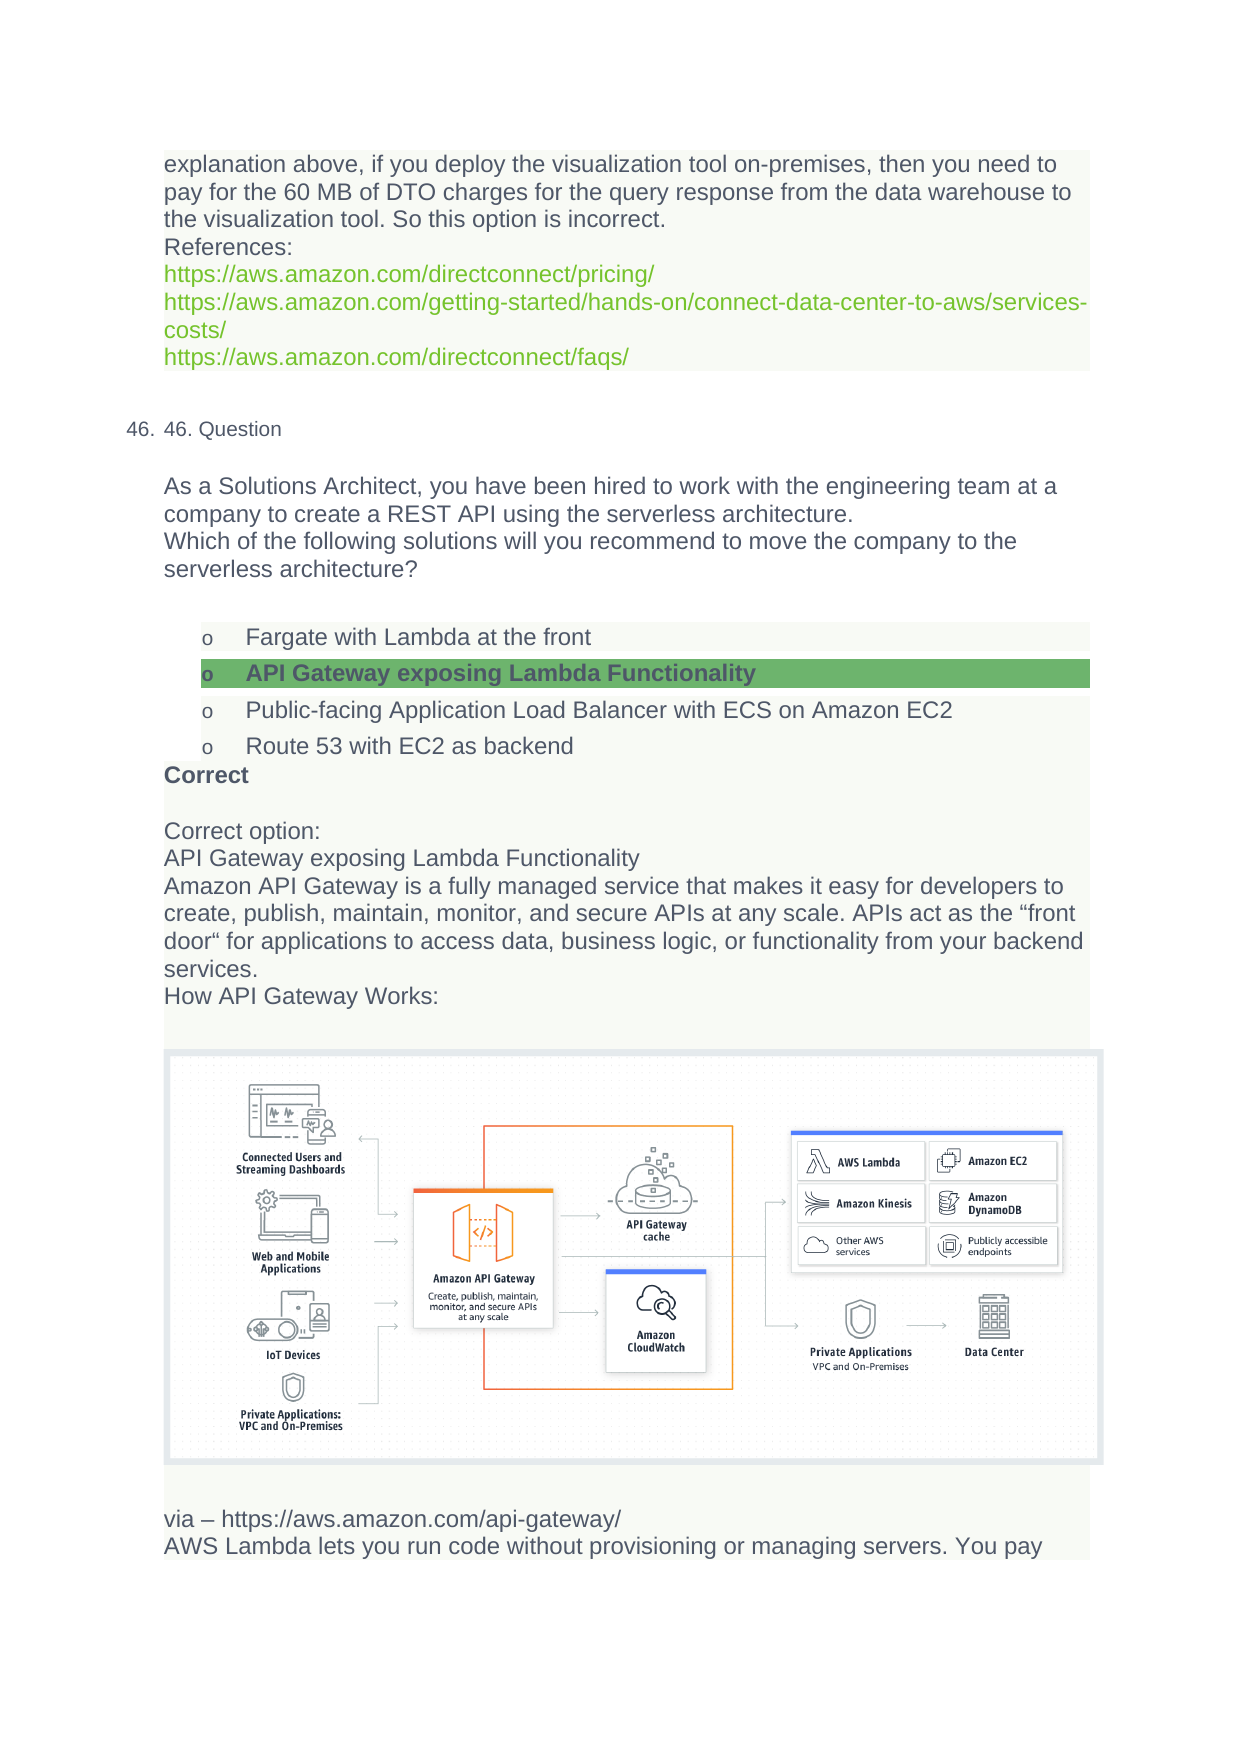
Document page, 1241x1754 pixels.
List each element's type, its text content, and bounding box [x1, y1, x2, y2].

list Public-facing Application Load Balancer with ECS on Amazon EC2 [201, 696, 1090, 724]
list API Gateway exposing Lambda Functionality [201, 659, 1090, 688]
list 46. Question [126, 411, 1090, 441]
text Correct [164, 761, 1090, 817]
text Correct option: API Gateway exposing Lambda Functionality Amazon API Gateway is a fully managed service that makes it easy for developers to create, publish, maintain, monitor, and secure APIs at any scale. APIs act as the “front door“ for applications to access data, business logic, or functionality from your backend services. How API Gateway Works: [164, 817, 1090, 1010]
list Fargate with Lambda at the front [201, 622, 1090, 651]
picture [163, 1049, 1104, 1465]
list Route 53 with EC2 as backend [201, 732, 1090, 761]
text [164, 150, 1090, 371]
text As a Solutions Architect, you have been hired to work with the engineering team at a company to create a REST API using the serverless architecture. Which of the following solutions will you recommend to move the company to the serverless architecture? [164, 472, 1090, 582]
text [164, 1504, 1090, 1560]
